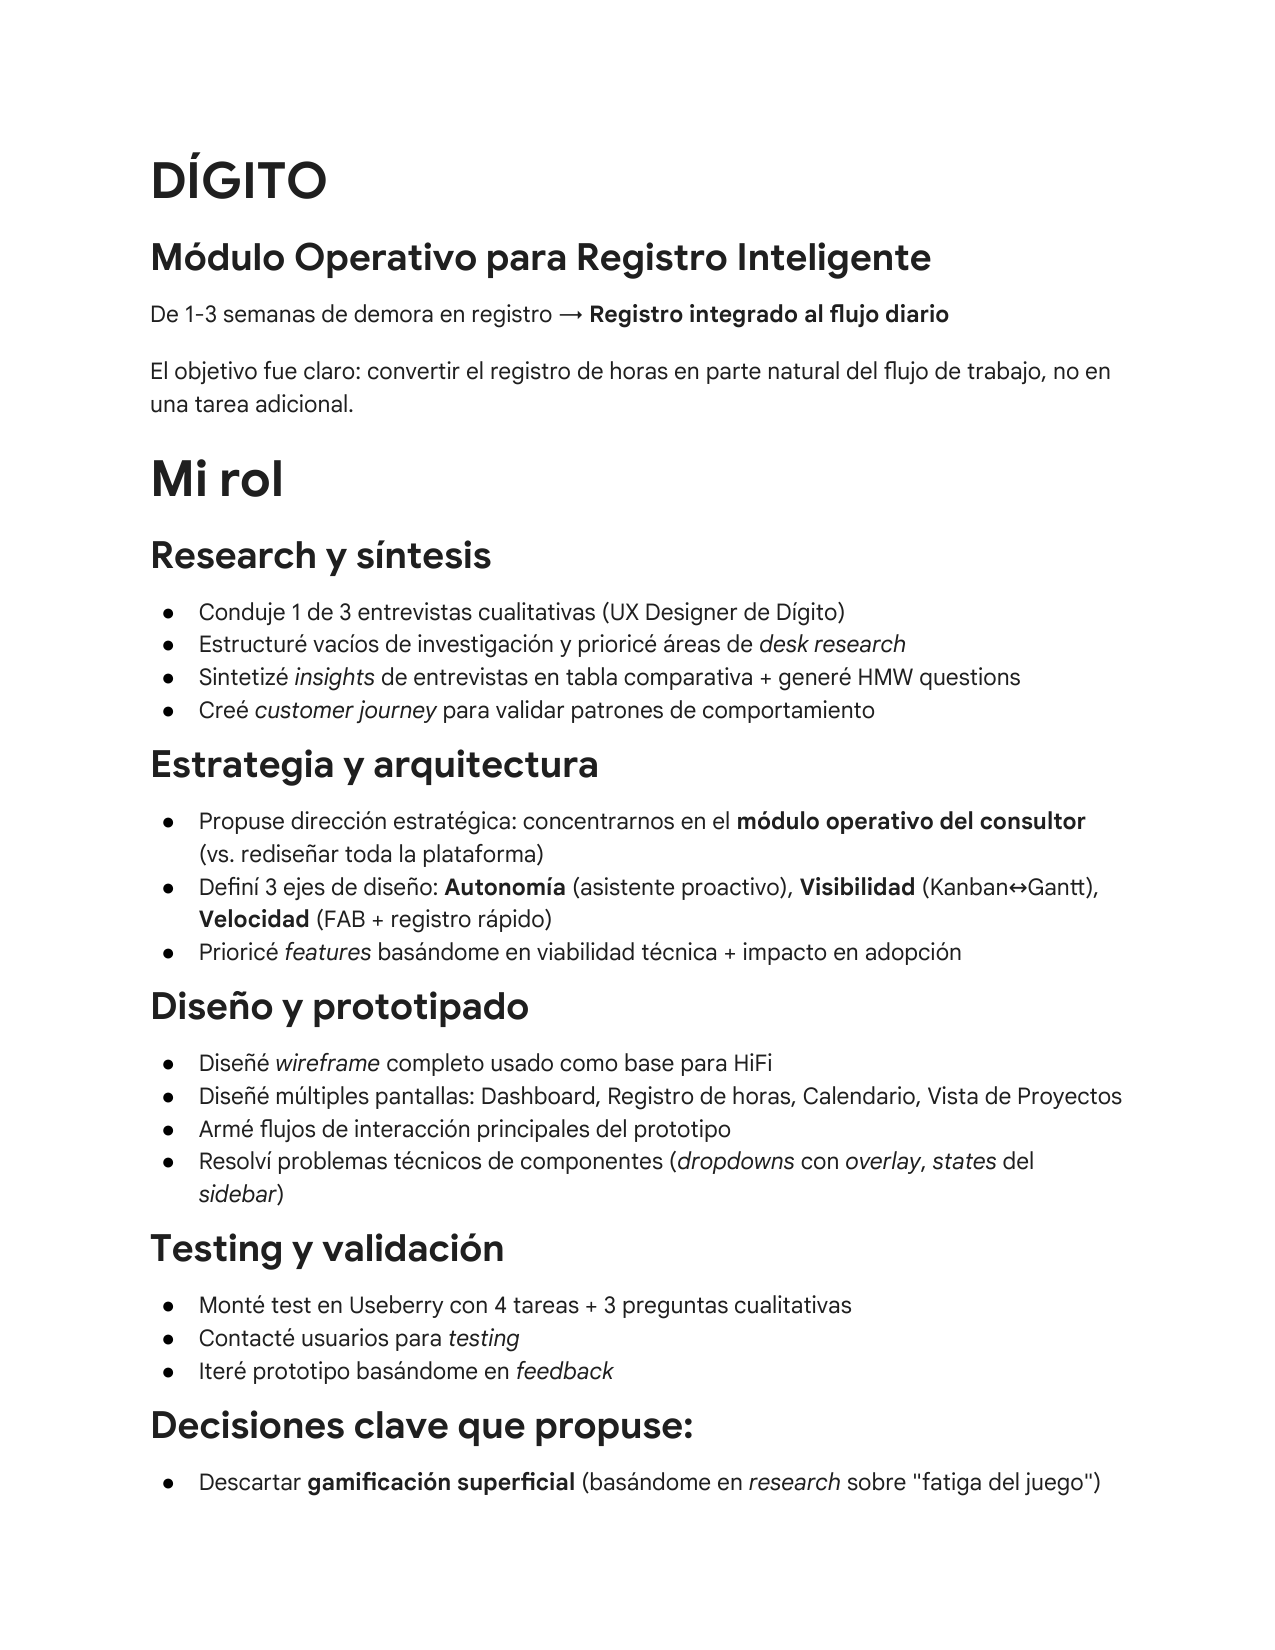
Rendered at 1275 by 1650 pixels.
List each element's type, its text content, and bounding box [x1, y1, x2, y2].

list Sintetizé insights de entrevistas en tabla comparativa + generé HMW questions [161, 663, 1125, 692]
list Propuse dirección estratégica: concentrarnos en el módulo operativo del consultor (vs. rediseñar toda la plataforma) [161, 807, 1125, 869]
list Conduje 1 de 3 entrevistas cualitativas (UX Designer de Dígito) [161, 598, 1125, 627]
list Diseñé múltiples pantallas: Dashboard, Registro de horas, Calendario, Vista de Proyectos [161, 1082, 1125, 1111]
subtitle Mi rol [150, 448, 1125, 511]
list Iteré prototipo basándome en feedback [161, 1357, 1125, 1386]
text El objetivo fue claro: convertir el registro de horas en parte natural del flujo de trabajo, no en una tarea adicional. [150, 358, 1125, 419]
list Prioricé features basándome en viabilidad técnica + impacto en adopción [161, 938, 1125, 967]
list Creé customer journey para validar patrones de comportamiento [161, 696, 1125, 725]
list Diseñé wireframe completo usado como base para HiFi [161, 1049, 1125, 1078]
subtitle Diseño y prototipado [150, 983, 1125, 1030]
list Armé flujos de interacción principales del prototipo [161, 1115, 1125, 1143]
list Estructuré vacíos de investigación y prioricé áreas de desk research [161, 631, 1125, 659]
text De 1-3 semanas de demora en registro → Registro integrado al flujo diario [150, 300, 1125, 329]
subtitle Módulo Operativo para Registro Inteligente [150, 234, 1125, 281]
subtitle Research y síntesis [150, 532, 1125, 579]
list Resolví problemas técnicos de componentes (dropdowns con overlay, states del sidebar) [161, 1147, 1125, 1209]
list Definí 3 ejes de diseño: Autonomía (asistente proactivo), Visibilidad (Kanban↔Gantt), Velocidad (FAB + registro rápido) [161, 873, 1125, 934]
subtitle Testing y validación [150, 1225, 1125, 1272]
subtitle DÍGITO [150, 150, 1125, 213]
subtitle Decisiones clave que propuse: [150, 1402, 1125, 1449]
list Monté test en Useberry con 4 tareas + 3 preguntas cualitativas [161, 1291, 1125, 1320]
subtitle Estrategia y arquitectura [150, 741, 1125, 788]
list Descartar gamificación superficial (basándome en research sobre "fatiga del juego") [161, 1468, 1125, 1497]
list Contacté usuarios para testing [161, 1324, 1125, 1353]
